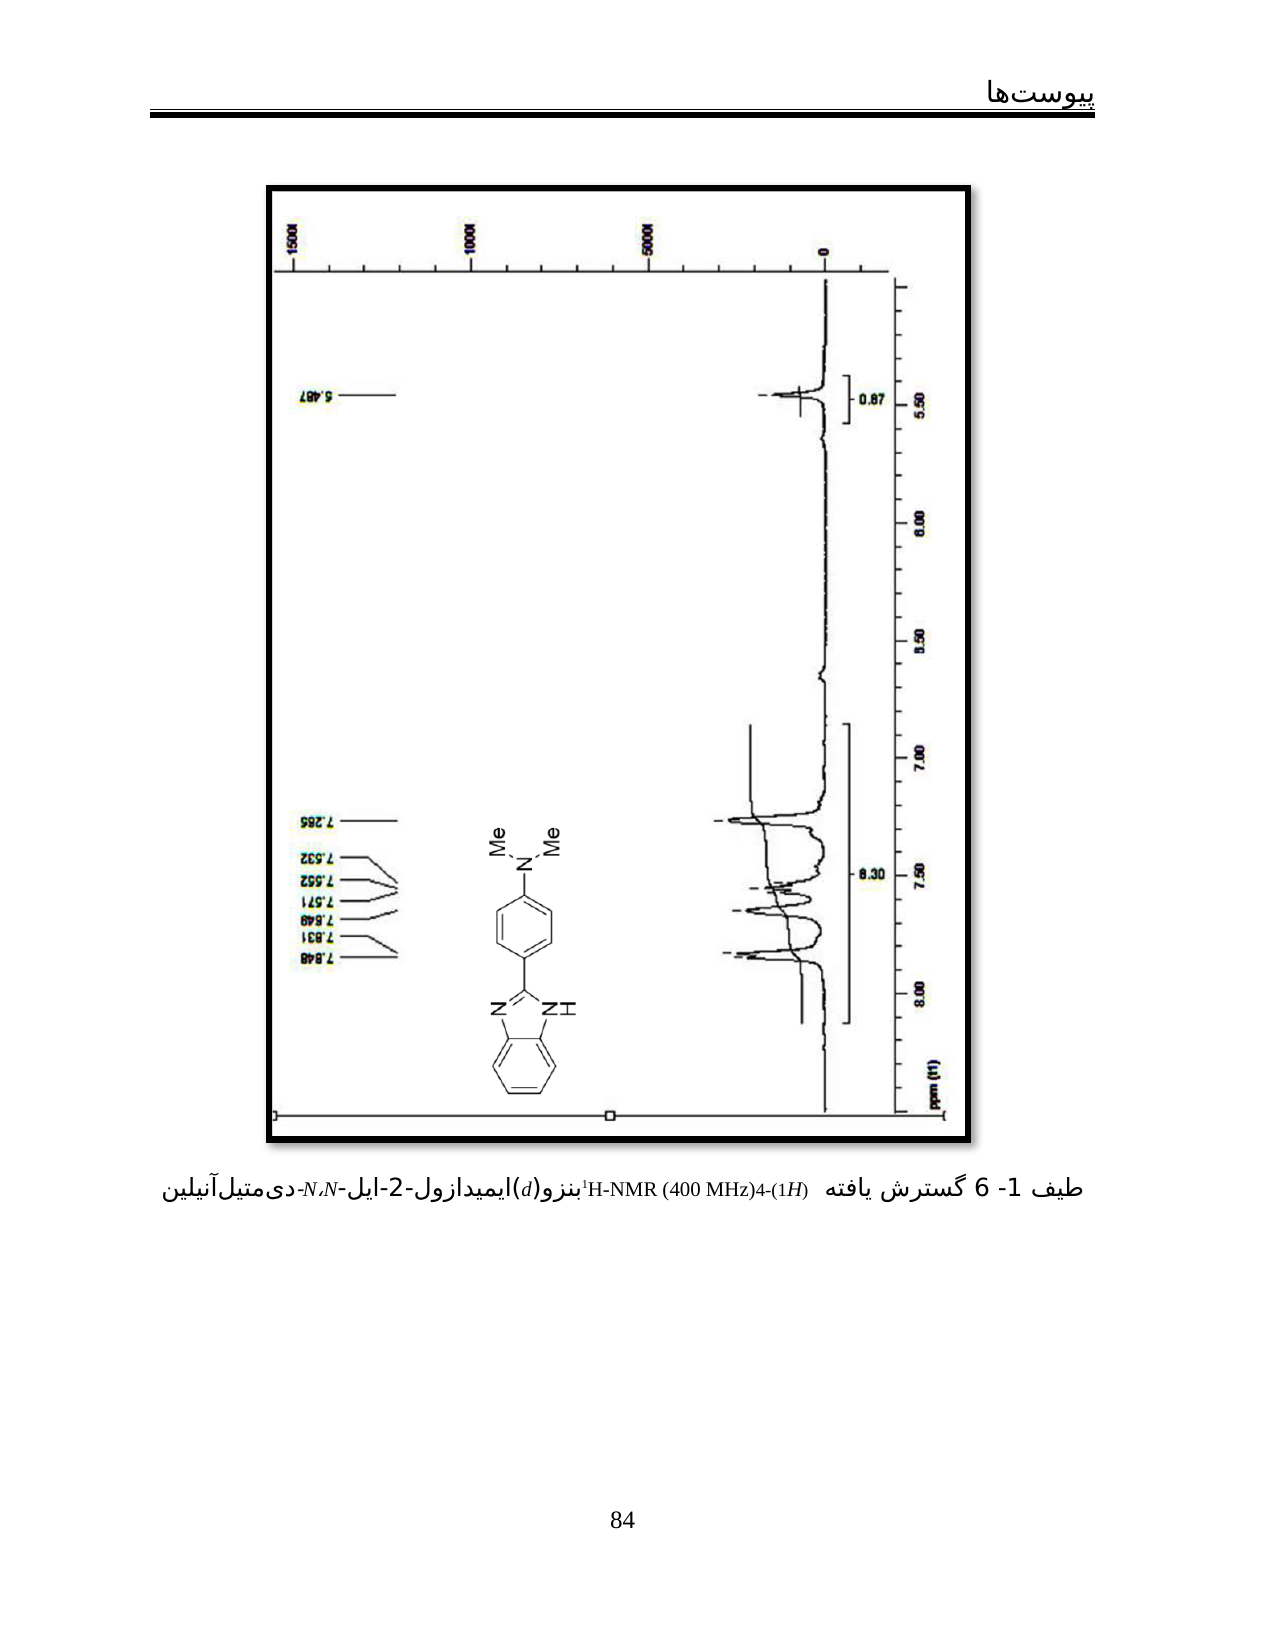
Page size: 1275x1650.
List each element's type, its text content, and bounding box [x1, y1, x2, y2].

text طیف 1- 6 گسترش یافته 1H-NMR (400 MHz)4-(1H)بنزو(d)ایمیدازول-2-ایل-N،N-دی‌متیل‌آنیلین [150, 1173, 1095, 1202]
picture [273, 193, 965, 1136]
